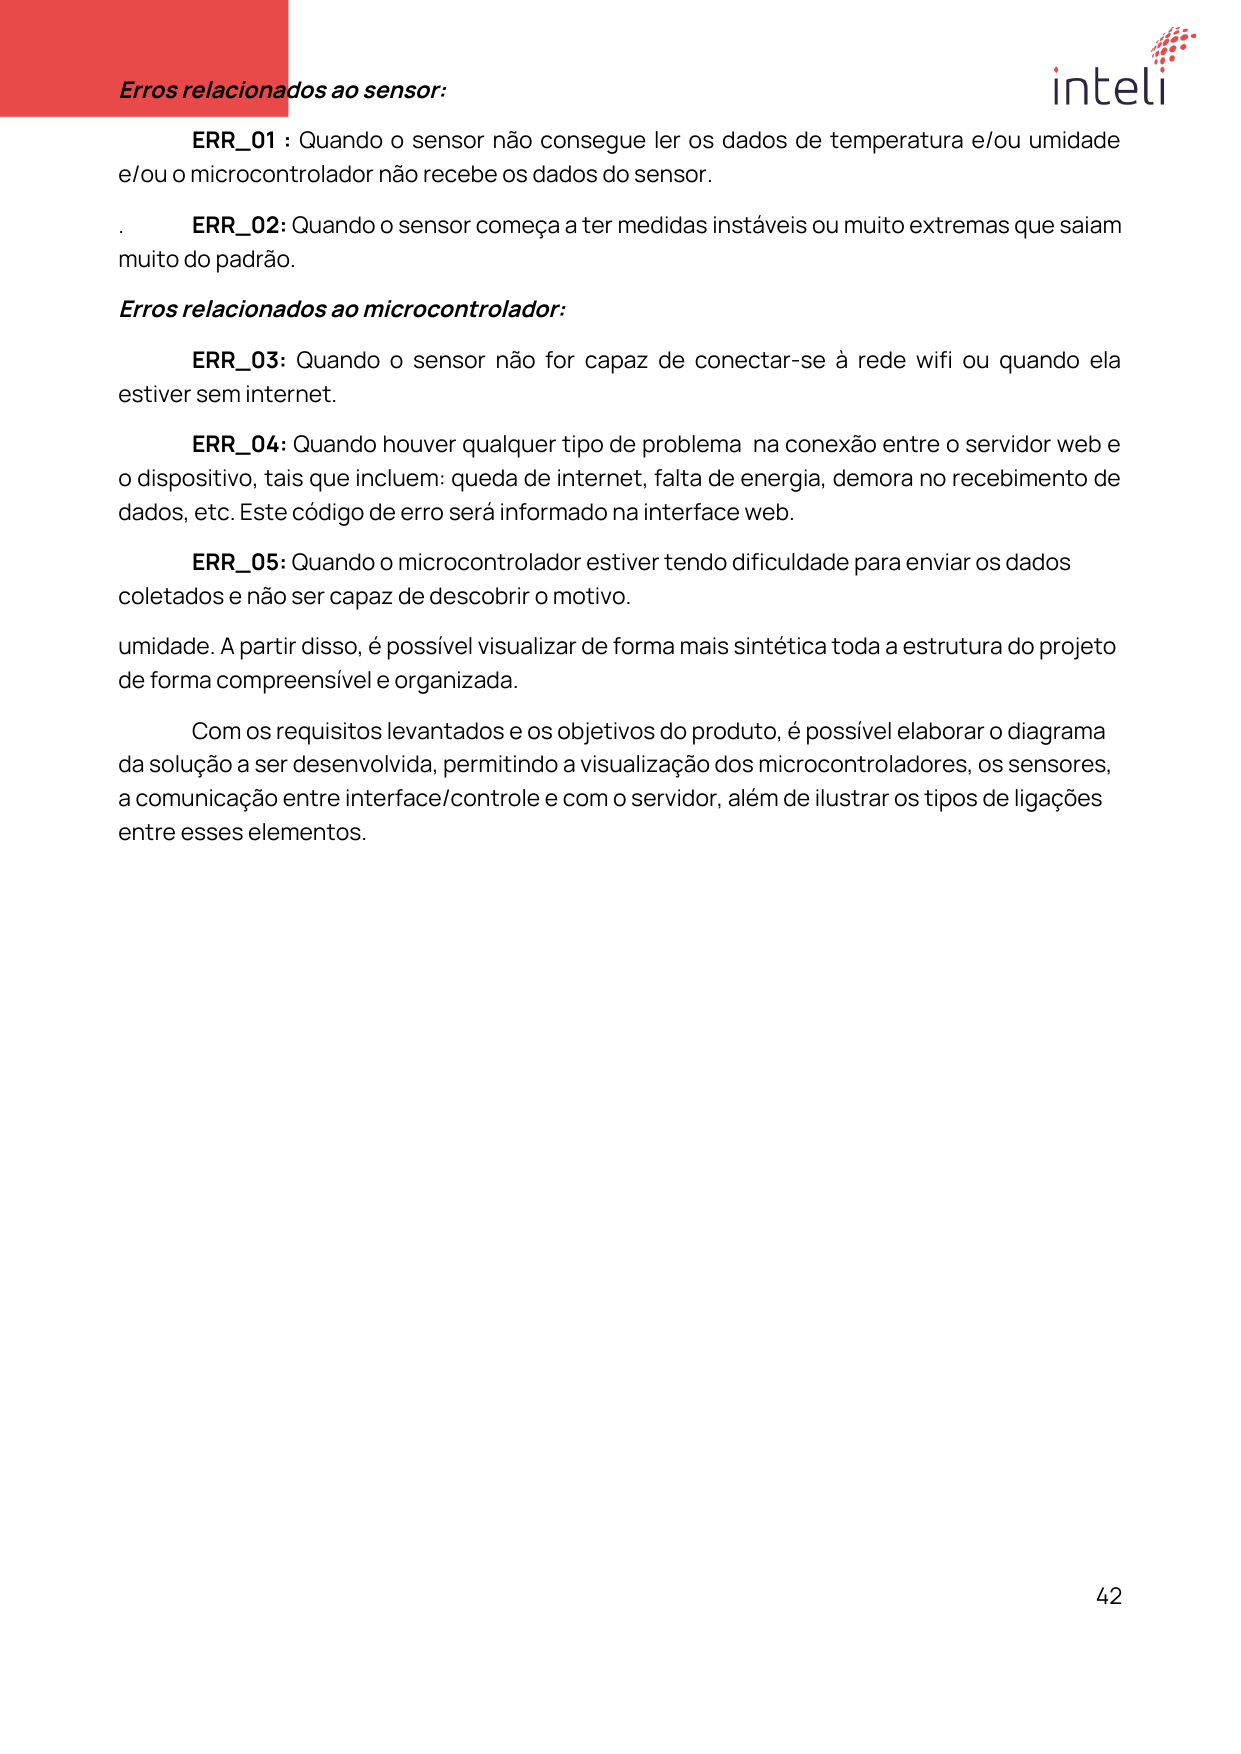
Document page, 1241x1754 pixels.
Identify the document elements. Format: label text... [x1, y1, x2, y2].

text A fim de migrar o abstracionismo para conceitos mais visuais, foi desenvolvido um diagrama de arquitetura em que é mostrado cada etapa, componente e função dos elementos presentes, tais como suas ligações referente ao dispositivo que mede a temperatura e umidade. A partir disso, é possível visualizar de forma mais sintética toda a estrutura do projeto de forma compreensível e organizada. [118, 630, 1122, 695]
picture [0, 0, 289, 117]
text Com os requisitos levantados e os objetivos do produto, é possível elaborar o diagrama da solução a ser desenvolvida, permitindo a visualização dos microcontroladores, os sensores, a comunicação entre interface/controle e com o servidor, além de ilustrar os tipos de ligações entre esses elementos. [118, 714, 1122, 847]
picture [1054, 27, 1197, 105]
